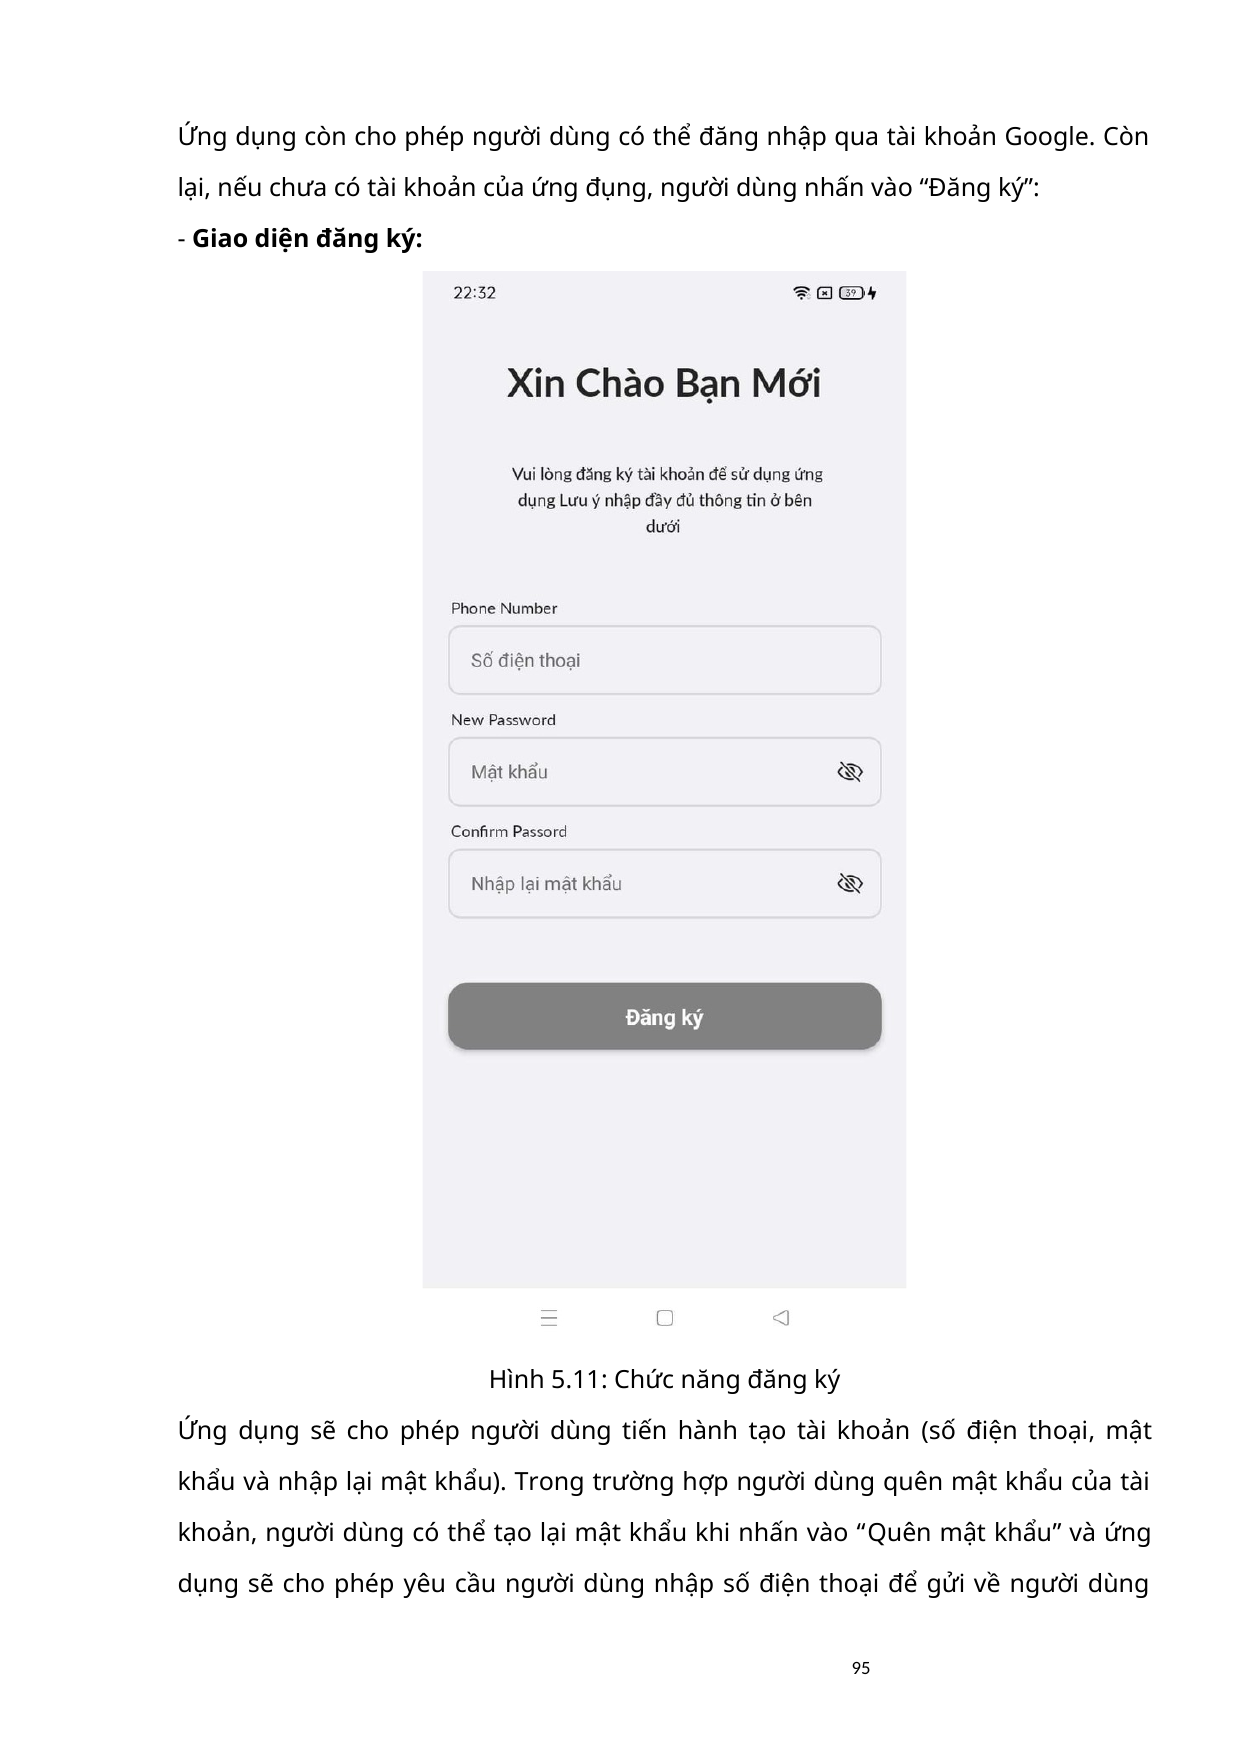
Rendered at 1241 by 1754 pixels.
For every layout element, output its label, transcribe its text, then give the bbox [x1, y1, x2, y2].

list - Giao diện đăng ký: [177, 220, 1152, 254]
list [177, 1413, 1152, 1600]
list Hình 5.11: Chức năng đăng ký [177, 1362, 1152, 1396]
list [177, 118, 1152, 203]
picture [422, 271, 907, 1347]
